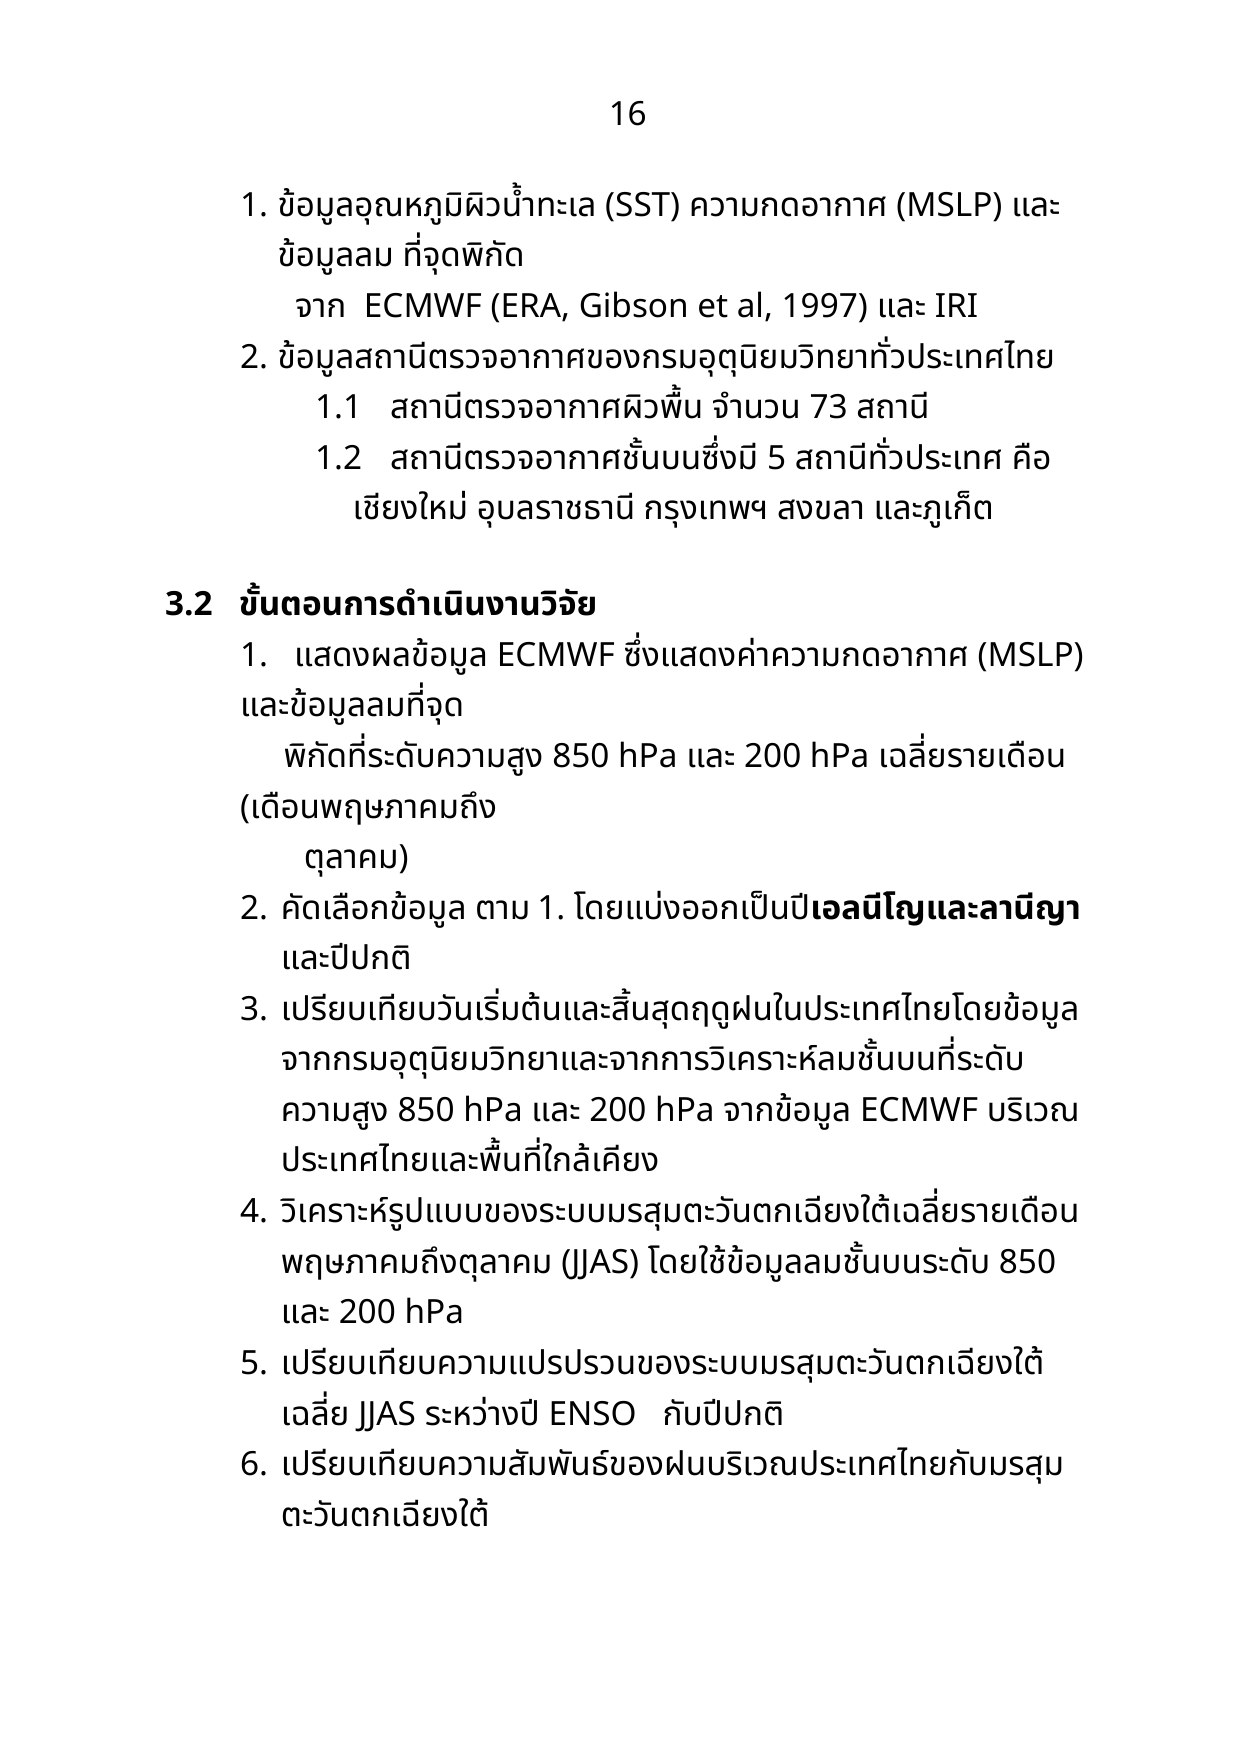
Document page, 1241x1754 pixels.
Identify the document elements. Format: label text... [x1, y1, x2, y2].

text 3.2 ขั้นตอนการดำเนินงานวิจัย [165, 580, 1090, 631]
text พิกัดที่ระดับความสูง 850 hPa และ 200 hPa เฉลี่ยรายเดือน (เดือนพฤษภาคมถึง [240, 732, 1090, 833]
list ข้อมูลอุณหภูมิผิวน้ำทะเล (SST) ความกดอากาศ (MSLP) และข้อมูลลม ที่จุดพิกัด [240, 181, 1090, 282]
text ตุลาคม) [165, 833, 1090, 884]
list ข้อมูลสถานีตรวจอากาศของกรมอุตุนิยมวิทยาทั่วประเทศไทย [240, 332, 1090, 383]
list เปรียบเทียบความสัมพันธ์ของฝนบริเวณประเทศไทยกับมรสุมตะวันตกเฉียงใต้ [240, 1440, 1090, 1541]
list สถานีตรวจอากาศชั้นบนซึ่งมี 5 สถานีทั่วประเทศ คือ เชียงใหม่ อุบลราชธานี กรุงเทพฯ สงขลา และภูเก็ต [315, 434, 1090, 535]
list เปรียบเทียบวันเริ่มต้นและสิ้นสุดฤดูฝนในประเทศไทยโดยข้อมูลจากกรมอุตุนิยมวิทยาและจากการวิเคราะห์ลมชั้นบนที่ระดับความสูง 850 hPa และ 200 hPa จากข้อมูล ECMWF บริเวณประเทศไทยและพื้นที่ใกล้เคียง [240, 985, 1090, 1187]
list เปรียบเทียบความแปรปรวนของระบบมรสุมตะวันตกเฉียงใต้เฉลี่ย JJAS ระหว่างปี ENSO กับปีปกติ [240, 1339, 1090, 1440]
text 1. แสดงผลข้อมูล ECMWF ซึ่งแสดงค่าความกดอากาศ (MSLP) และข้อมูลลมที่จุด [240, 631, 1090, 732]
list คัดเลือกข้อมูล ตาม1. โดยแบ่งออกเป็นปีเอลนีโญและลานีญาและปีปกติ [240, 884, 1090, 985]
list สถานีตรวจอากาศผิวพื้น จำนวน 73 สถานี [315, 383, 1090, 434]
list วิเคราะห์รูปแบบของระบบมรสุมตะวันตกเฉียงใต้เฉลี่ยรายเดือนพฤษภาคมถึงตุลาคม (JJAS) โดยใช้ข้อมูลลมชั้นบนระดับ 850 และ 200 hPa [240, 1187, 1090, 1339]
text จาก ECMWF (ERA, Gibson et al, 1997) และ IRI [165, 282, 1090, 332]
